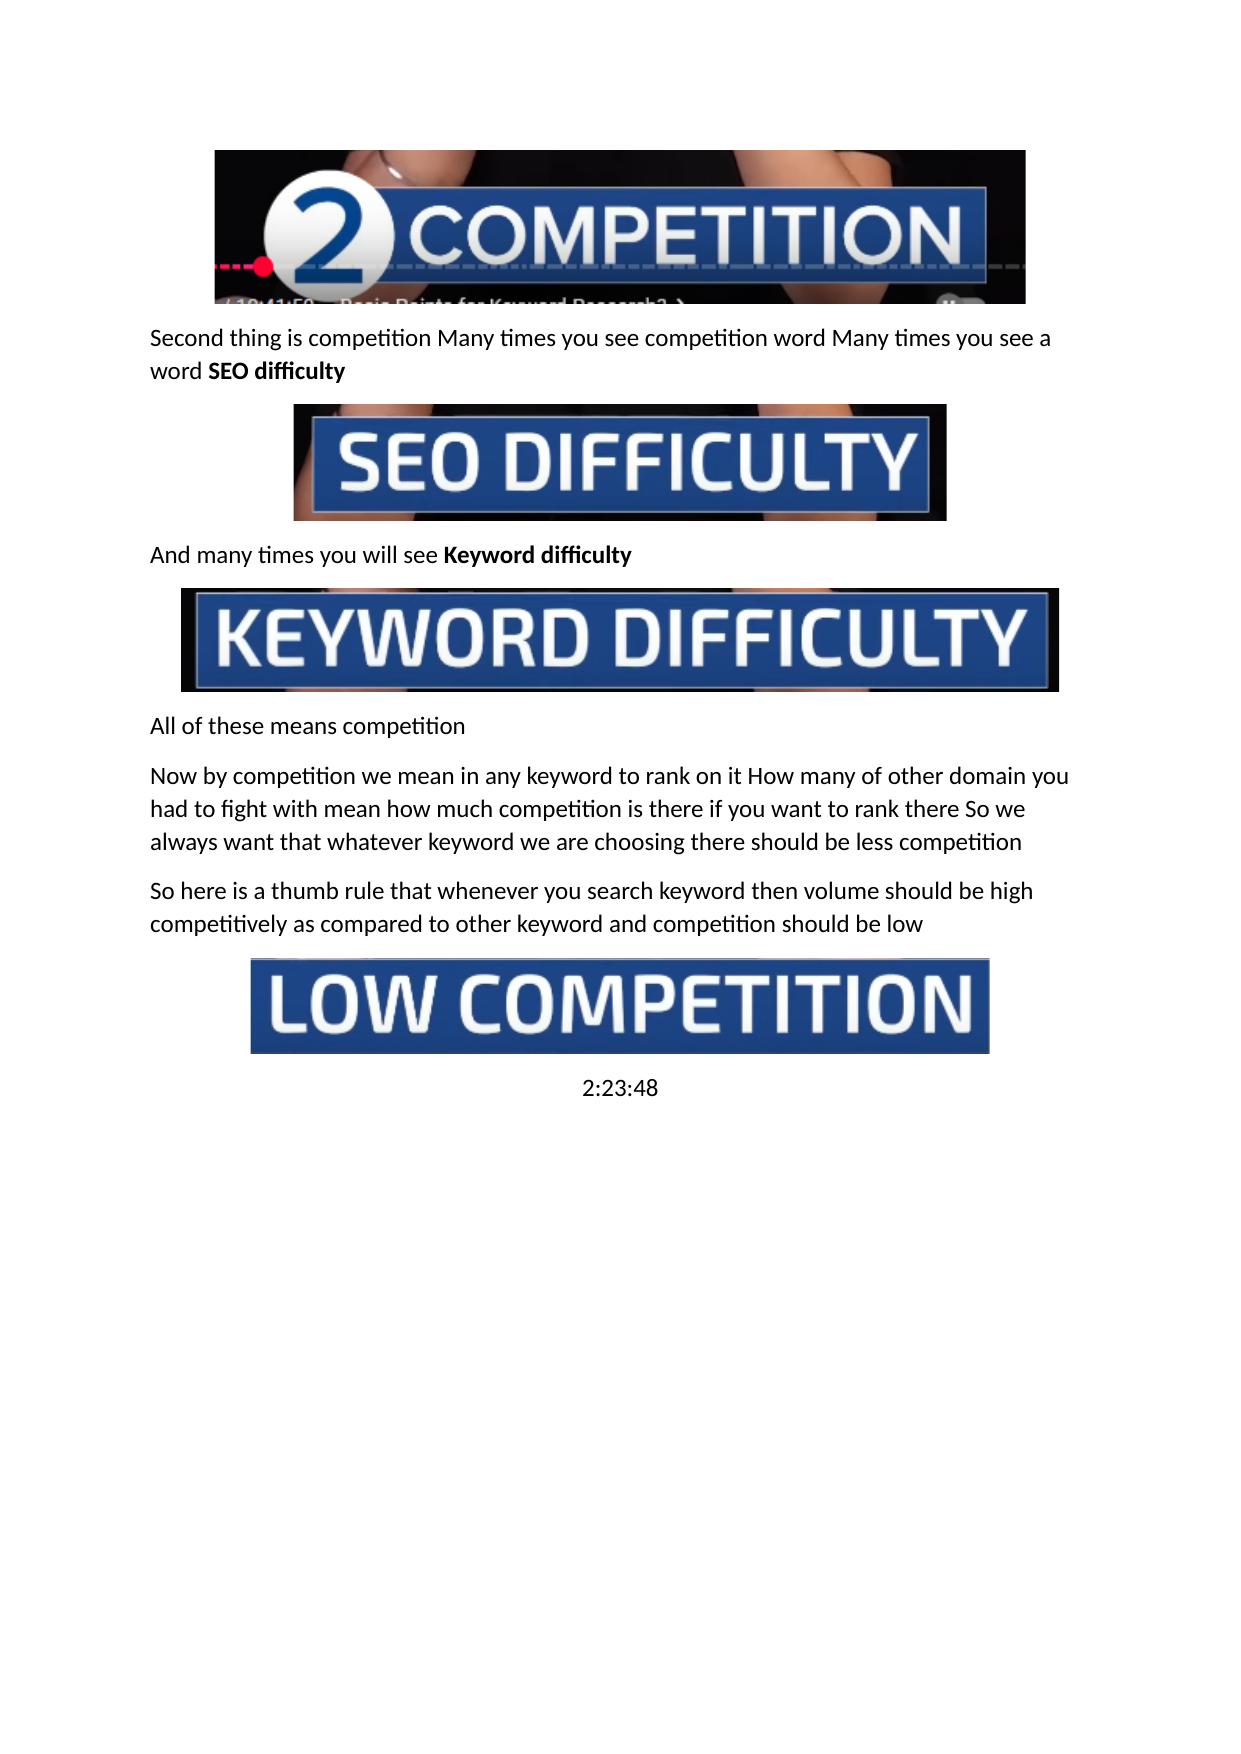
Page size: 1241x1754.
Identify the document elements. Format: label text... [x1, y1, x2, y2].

picture [214, 150, 1026, 304]
picture [181, 588, 1060, 692]
text All of these means competition [150, 711, 1090, 741]
picture [293, 404, 947, 521]
text Now by competition we mean in any keyword to rank on it How many of other domain you had to fight with mean how much competition is there if you want to rank there So we always want that whatever keyword we are choosing there should be less competition [150, 760, 1090, 856]
text 2:23:48 [150, 1072, 1090, 1103]
text And many times you will see Keyword difficulty [150, 539, 1090, 569]
text So here is a thumb rule that whenever you search keyword then volume should be high competitively as compared to other keyword and competition should be low [150, 876, 1090, 939]
picture [250, 958, 990, 1054]
text Second thing is competition Many times you see competition word Many times you see a word SEO difficulty [150, 322, 1090, 385]
